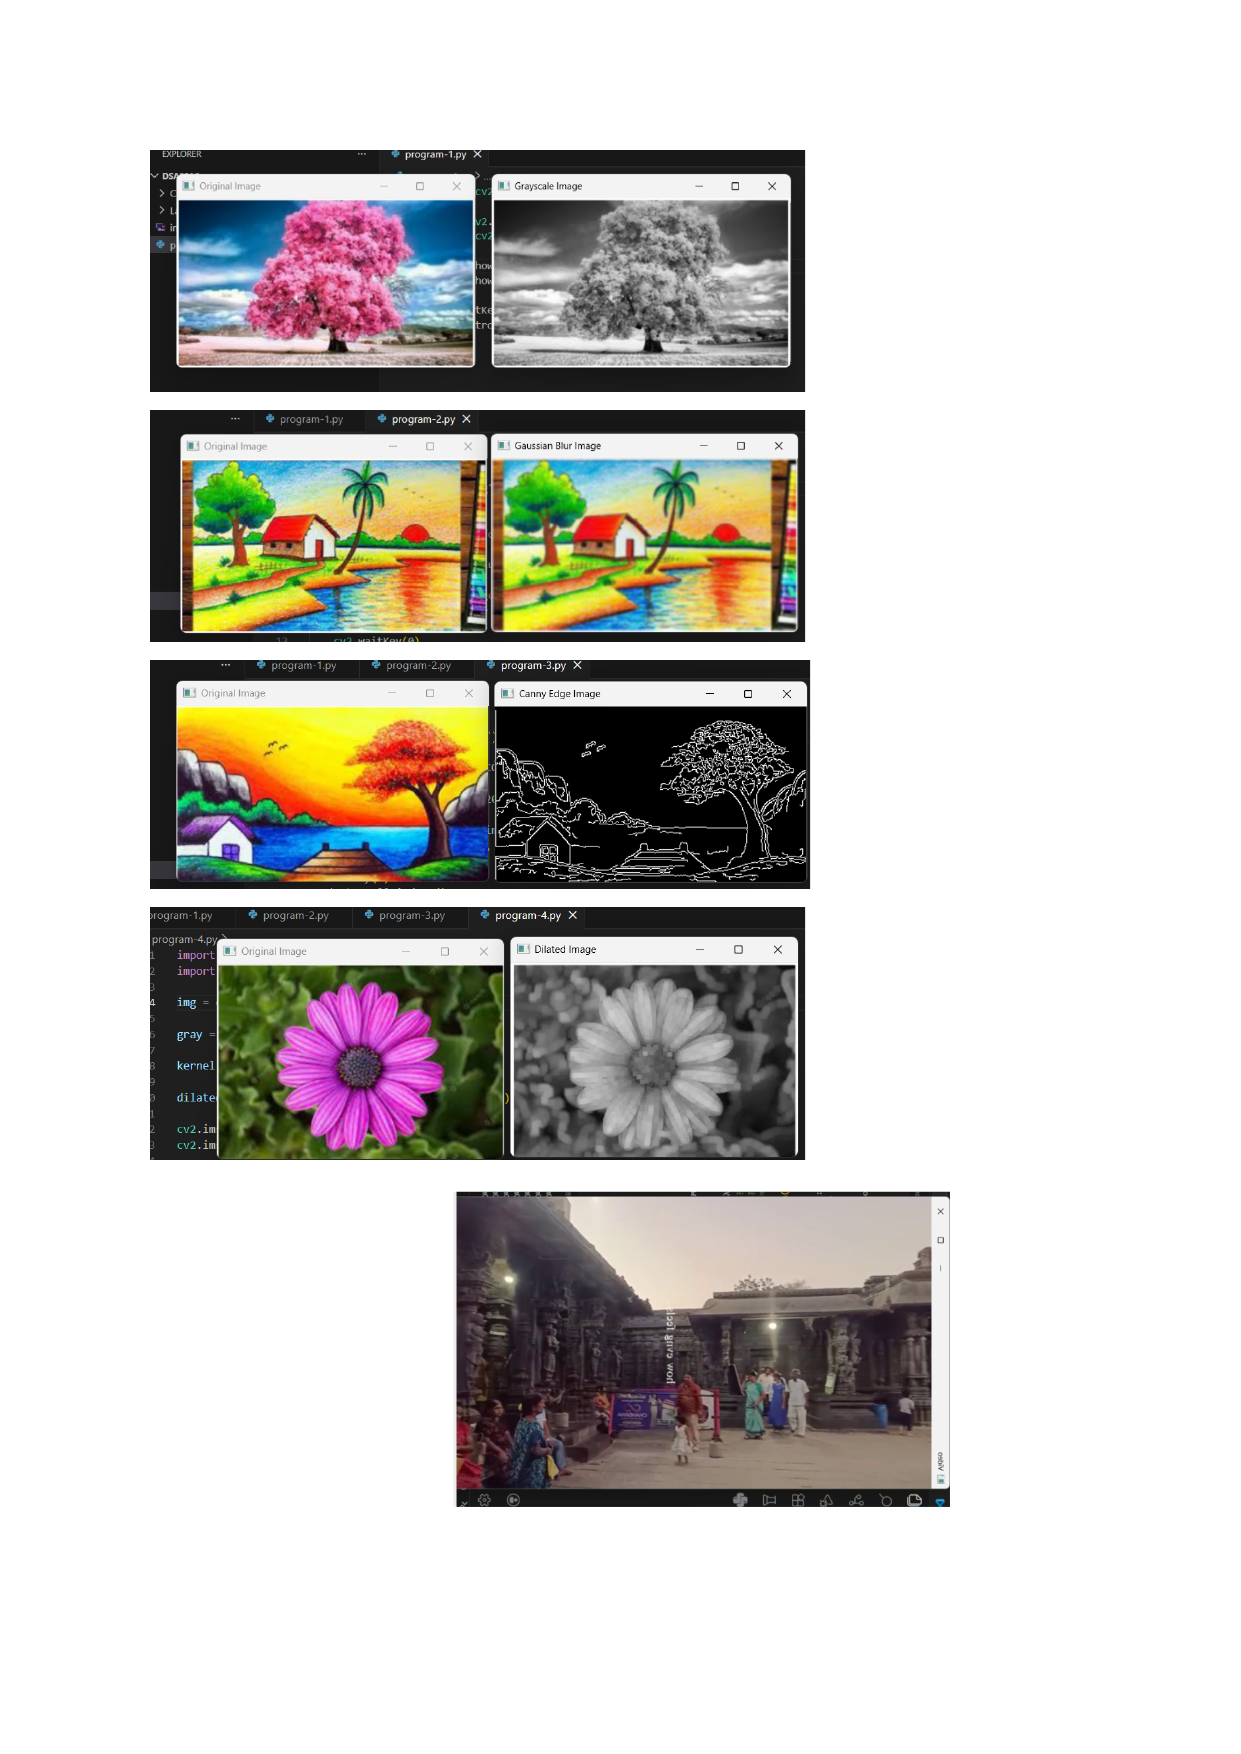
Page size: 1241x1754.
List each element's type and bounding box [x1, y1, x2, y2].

picture [150, 150, 805, 392]
picture [150, 907, 805, 1160]
picture [150, 410, 805, 642]
picture [454, 1192, 949, 1507]
picture [150, 660, 811, 889]
table_header [430, 1189, 1240, 1506]
